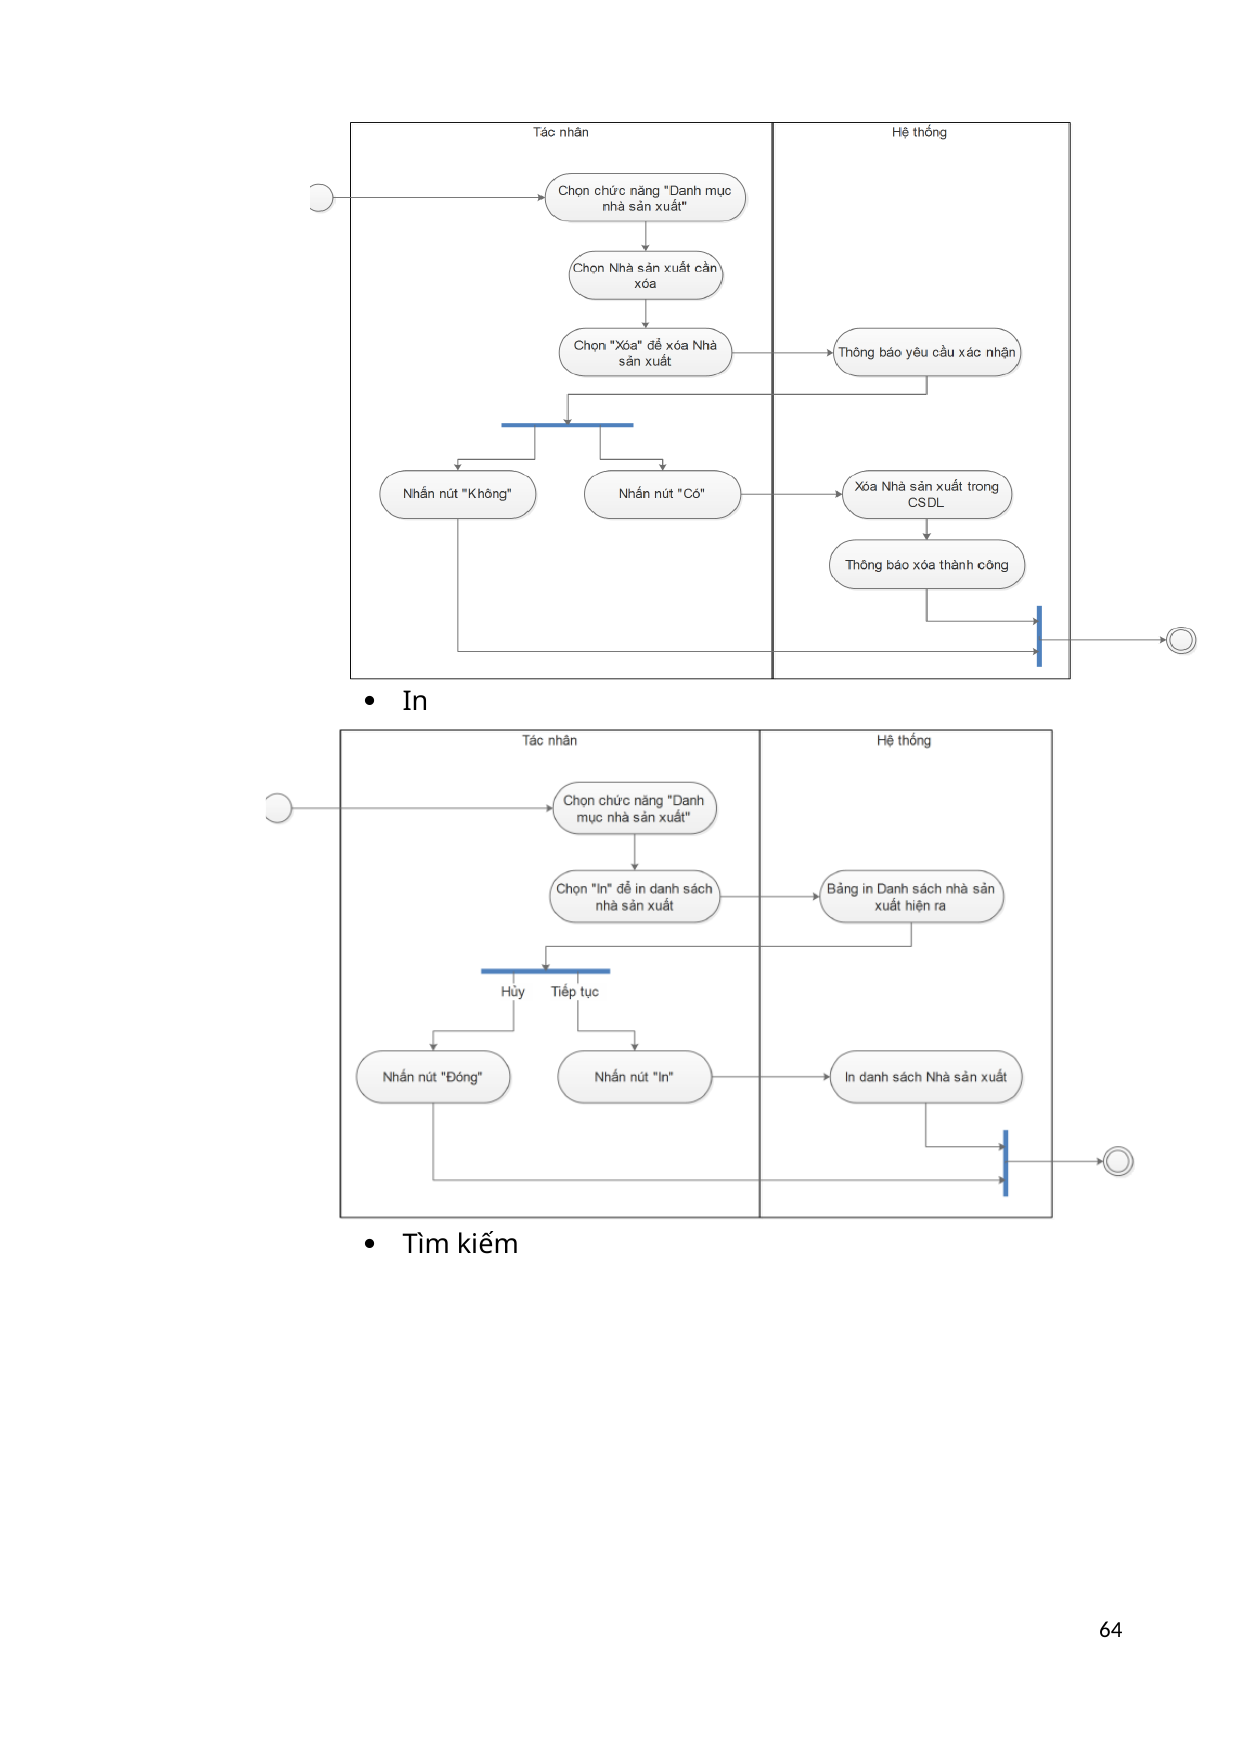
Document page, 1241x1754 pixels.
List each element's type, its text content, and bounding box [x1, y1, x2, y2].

picture [310, 118, 1198, 680]
picture [265, 721, 1135, 1223]
list Tìm kiếm [365, 1224, 1122, 1261]
list In [365, 682, 1122, 719]
